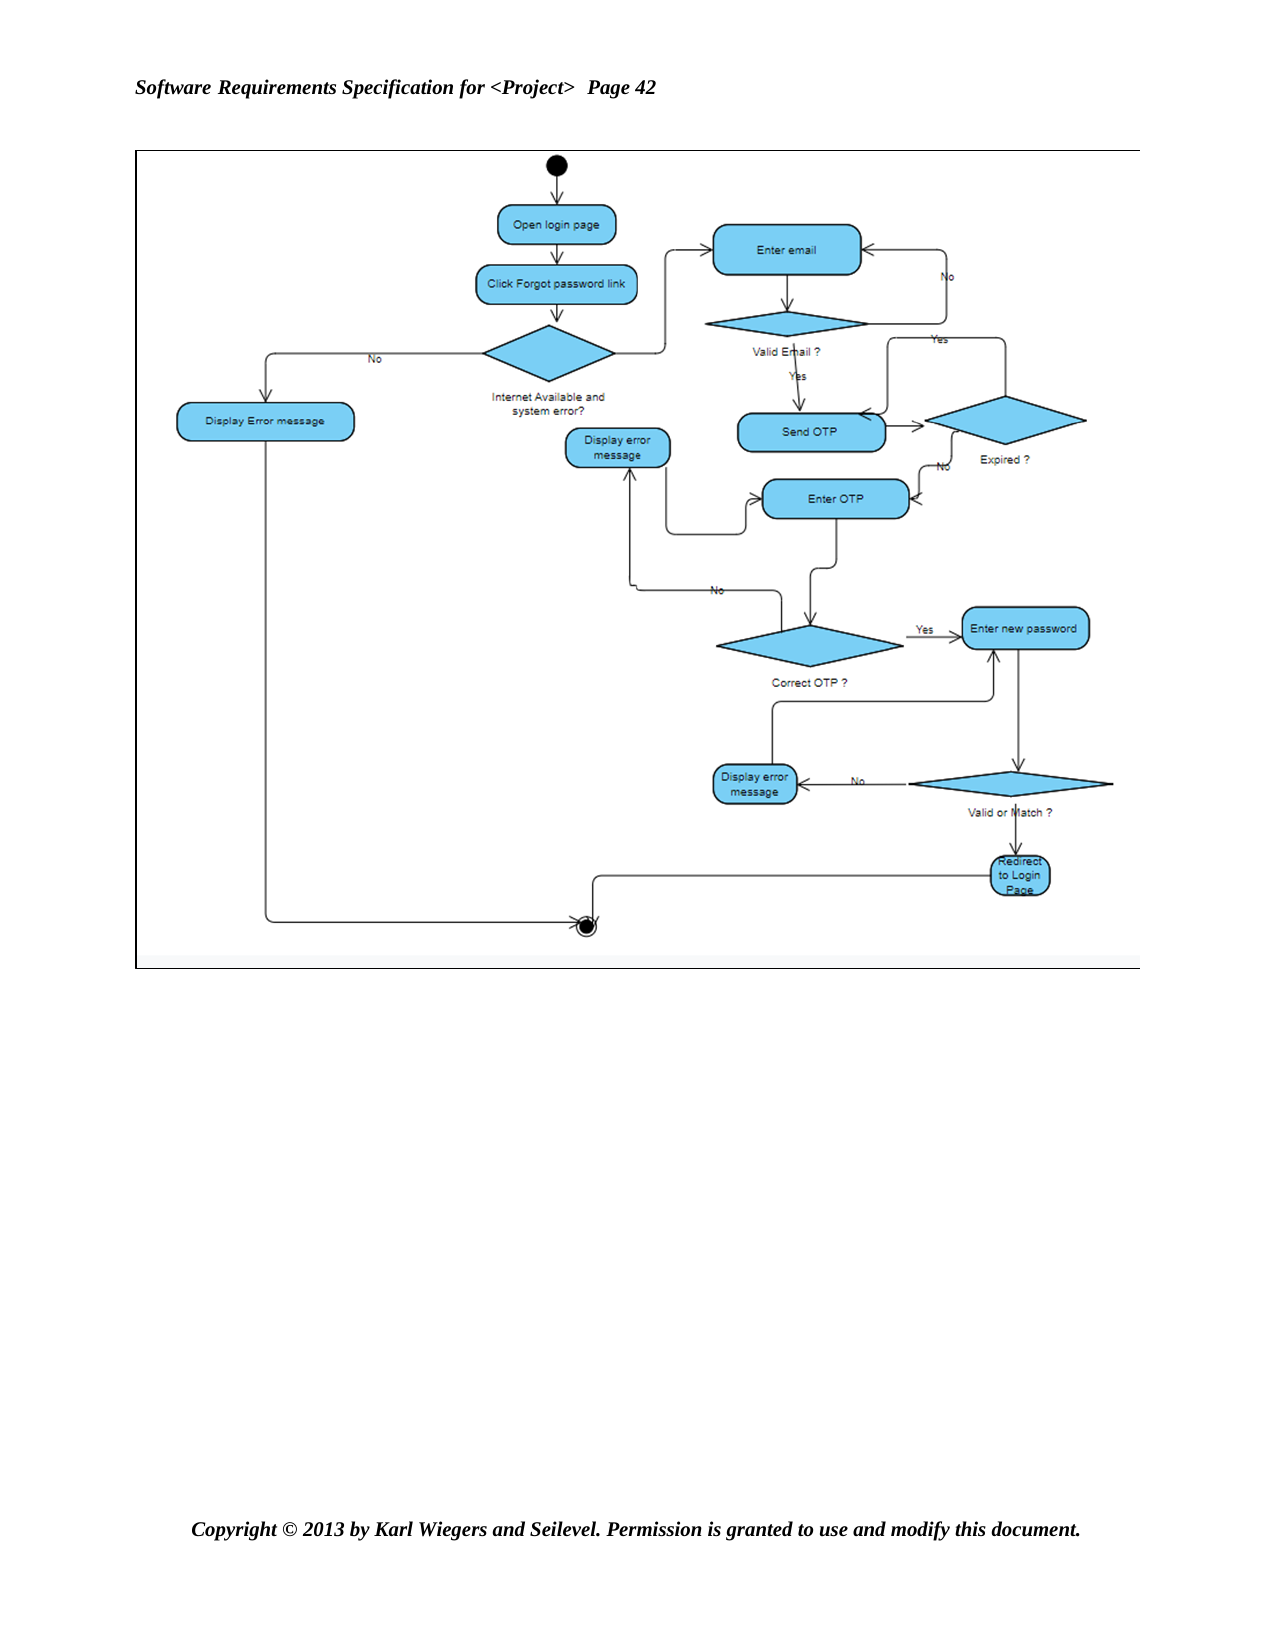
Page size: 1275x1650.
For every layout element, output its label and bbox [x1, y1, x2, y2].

picture [135, 150, 1140, 969]
